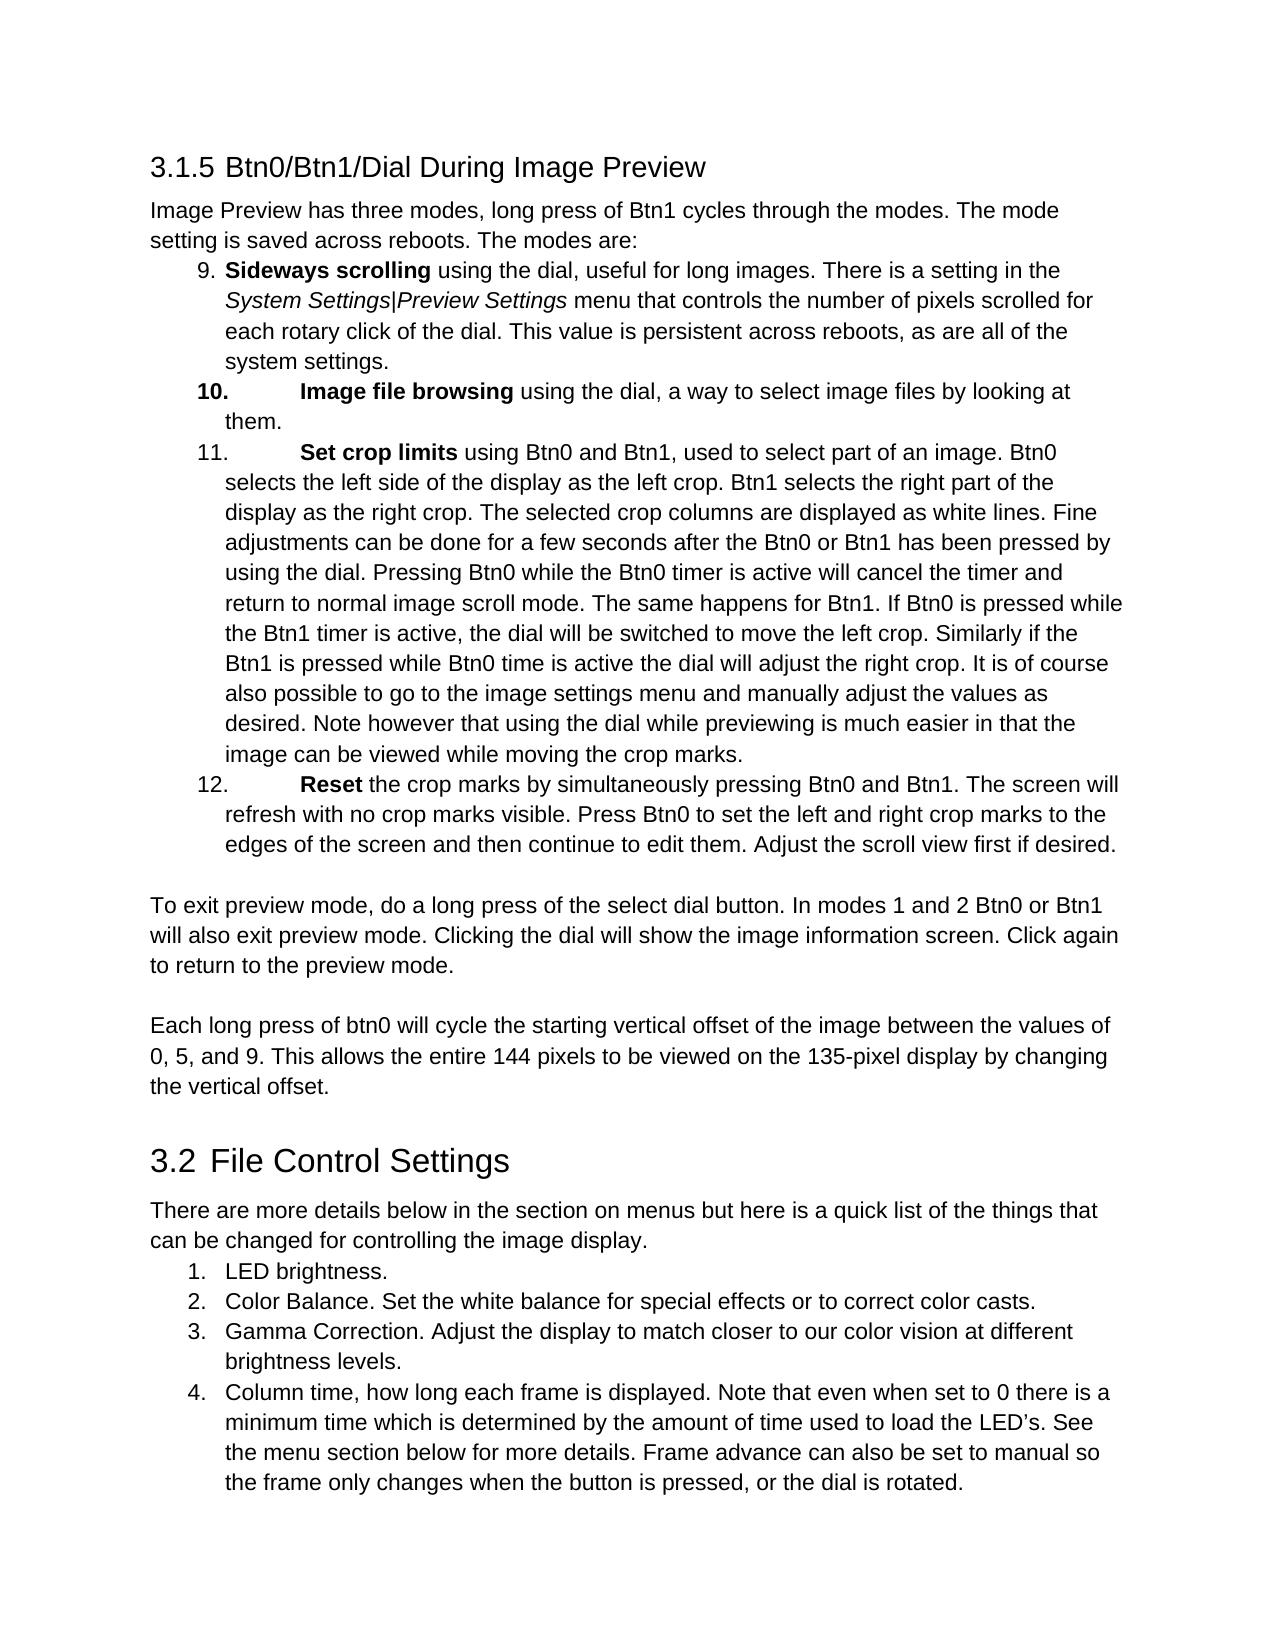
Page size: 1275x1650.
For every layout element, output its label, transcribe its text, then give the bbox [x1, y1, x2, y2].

list LED brightness. [187, 1258, 1125, 1284]
text There are more details below in the section on menus but here is a quick list of the things that can be changed for controlling the image display. [150, 1197, 1125, 1254]
list Sideways scrolling using the dial, useful for long images. There is a setting in the System Settings|Preview Settings menu that controls the number of pixels scrolled for each rotary click of the dial. This value is persistent across reboots, as are all of the system settings. [197, 257, 1125, 374]
subtitle File Control Settings [150, 1141, 1125, 1179]
list Color Balance. Set the white balance for special effects or to correct color casts. [187, 1288, 1125, 1314]
text Each long press of btn0 will cycle the starting vertical offset of the image between the values of 0, 5, and 9. This allows the entire 144 pixels to be viewed on the 135-pixel display by changing the vertical offset. [150, 1012, 1125, 1099]
text Image Preview has three modes, long press of Btn1 cycles through the modes. The mode setting is saved across reboots. The modes are: [150, 197, 1125, 253]
list Gamma Correction. Adjust the display to match closer to our color vision at different brightness levels. [187, 1318, 1125, 1375]
list Reset the crop marks by simultaneously pressing Btn0 and Btn1. The screen will refresh with no crop marks visible. Press Btn0 to set the left and right crop marks to the edges of the screen and then continue to edit them. Adjust the scroll view first if desired. [197, 771, 1125, 858]
list Set crop limits using Btn0 and Btn1, used to select part of an image. Btn0 selects the left side of the display as the left crop. Btn1 selects the right part of the display as the right crop. The selected crop columns are displayed as white lines. Fine adjustments can be done for a few seconds after the Btn0 or Btn1 has been pressed by using the dial. Pressing Btn0 while the Btn0 timer is active will cancel the timer and return to normal image scroll mode. The same happens for Btn1. If Btn0 is pressed while the Btn1 timer is active, the dial will be switched to move the left crop. Similarly if the Btn1 is pressed while Btn0 time is active the dial will adjust the right crop. It is of course also possible to go to the image settings menu and manually adjust the values as desired. Note however that using the dial while previewing is much easier in that the image can be viewed while moving the crop marks. [197, 438, 1125, 767]
text To exit preview mode, do a long press of the select dial button. In modes 1 and 2 Btn0 or Btn1 will also exit preview mode. Clicking the dial will show the image information screen. Click again to return to the preview mode. [150, 892, 1125, 978]
list Column time, how long each frame is displayed. Note that even when set to 0 there is a minimum time which is determined by the amount of time used to load the LED’s. See the menu section below for more details. Frame advance can also be set to manual so the frame only changes when the button is pressed, or the dial is rotated. [187, 1378, 1125, 1496]
list Image file browsing using the dial, a way to select image files by looking at them. [197, 378, 1125, 435]
subtitle Btn0/Btn1/Dial During Image Preview [150, 150, 1125, 183]
